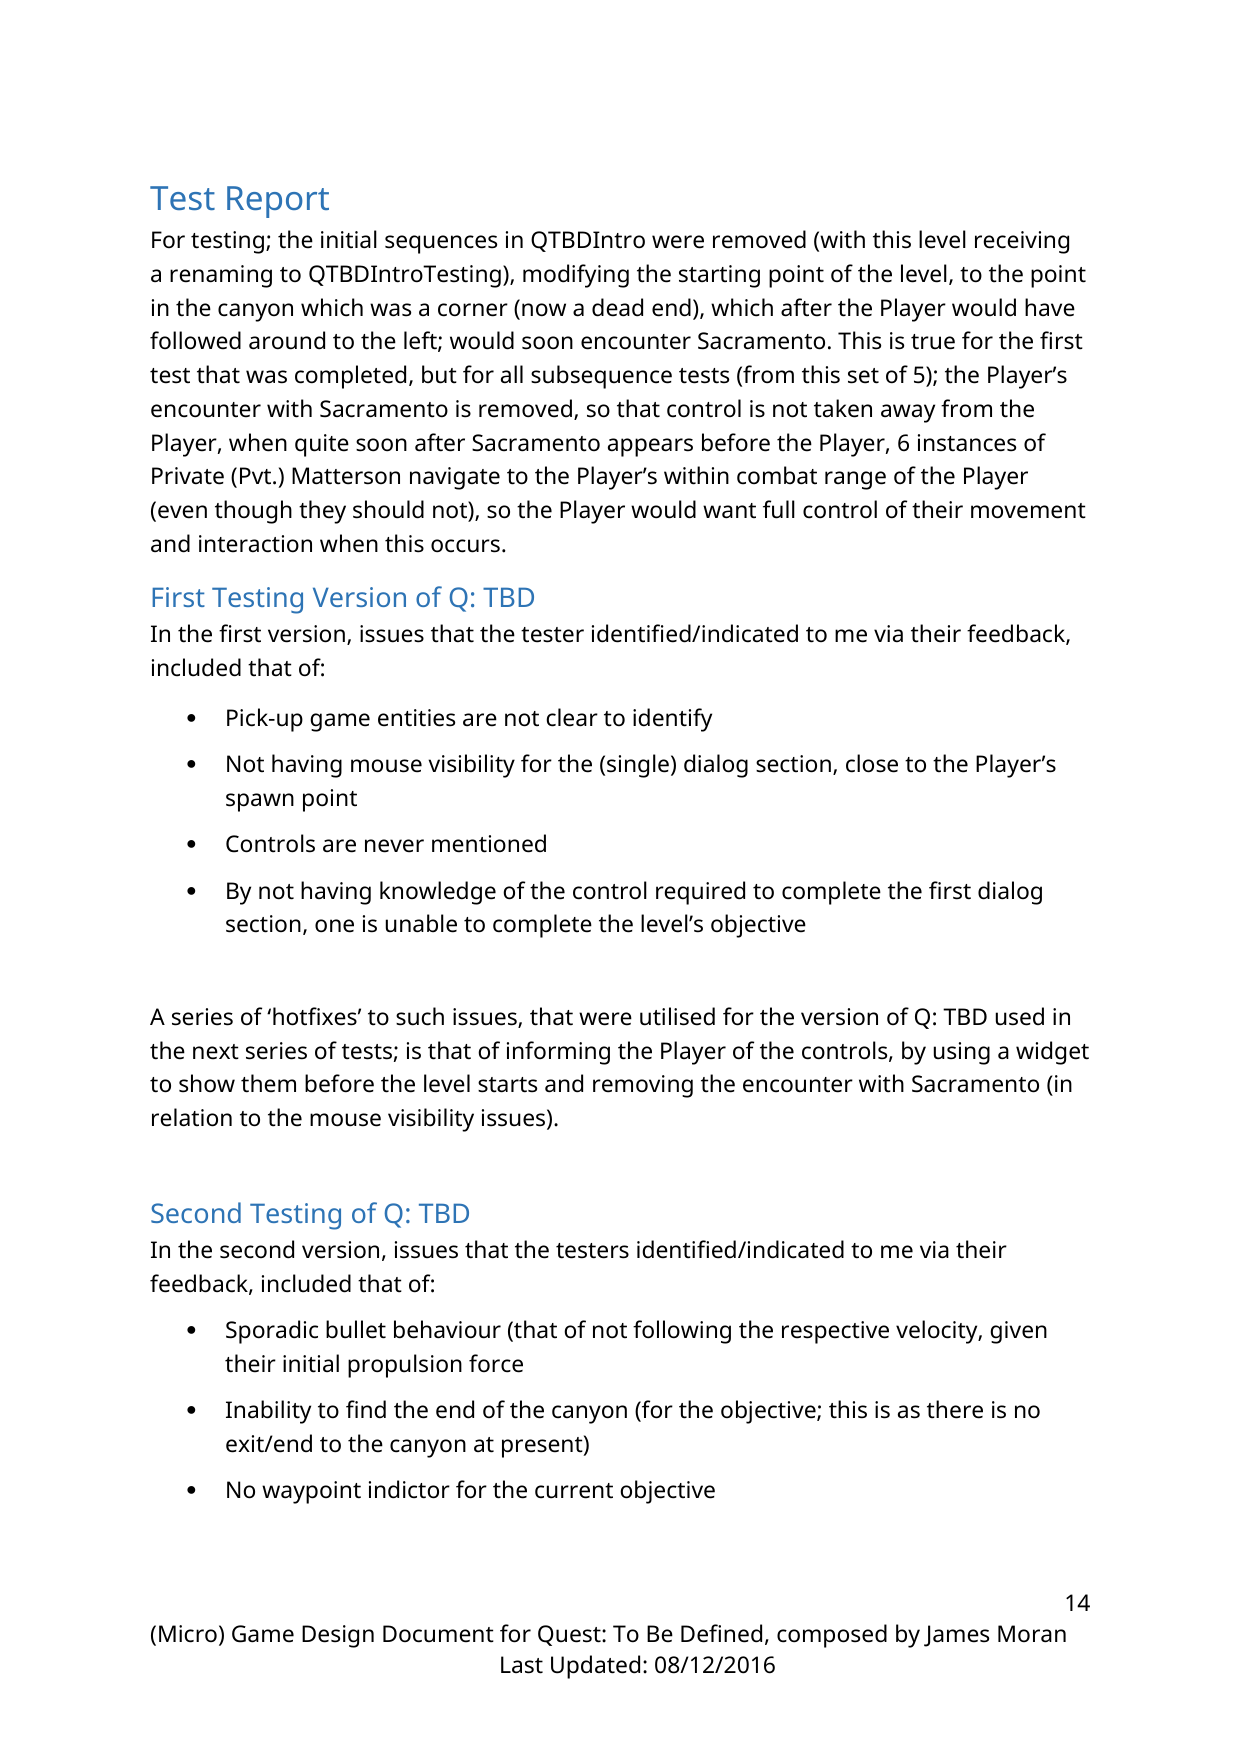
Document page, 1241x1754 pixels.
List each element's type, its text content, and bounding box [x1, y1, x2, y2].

subtitle Second Testing of Q: TBD [150, 1194, 1090, 1231]
list Pick-up game entities are not clear to identify [187, 702, 1090, 733]
list Inability to find the end of the canyon (for the objective; this is as there is no exit/end to the canyon at present) [187, 1394, 1090, 1459]
list No waypoint indictor for the current objective [187, 1474, 1090, 1506]
text For testing; the initial sequences in QTBDIntro were removed (with this level receiving a renaming to QTBDIntroTesting), modifying the starting point of the level, to the point in the canyon which was a corner (now a dead end), which after the Player would have followed around to the left; would soon encounter Sacramento. This is true for the first test that was completed, but for all subsequence tests (from this set of 5); the Player’s encounter with Sacramento is removed, so that control is not taken away from the Player, when quite soon after Sacramento appears before the Player, 6 instances of Private (Pvt.) Matterson navigate to the Player’s within combat range of the Player (even though they should not), so the Player would want full control of their movement and interaction when this occurs. [150, 224, 1090, 559]
text A series of ‘hotfixes’ to such issues, that were utilised for the version of Q: TBD used in the next series of tests; is that of informing the Player of the controls, by using a widget to show them before the level starts and removing the encounter with Sacramento (in relation to the mouse visibility issues). [150, 1001, 1090, 1133]
subtitle Test Report [150, 175, 1090, 220]
list By not having knowledge of the control required to complete the first dialog section, one is unable to complete the level’s objective [187, 874, 1090, 939]
list Not having mouse visibility for the (single) dialog section, close to the Player’s spawn point [187, 748, 1090, 813]
list Controls are never mentioned [187, 828, 1090, 859]
text In the second version, issues that the testers identified/indicated to me via their feedback, included that of: [150, 1234, 1090, 1299]
list Sporadic bullet behaviour (that of not following the respective velocity, given their initial propulsion force [187, 1314, 1090, 1379]
text In the first version, issues that the tester identified/indicated to me via their feedback, included that of: [150, 618, 1090, 683]
subtitle First Testing Version of Q: TBD [150, 578, 1090, 615]
